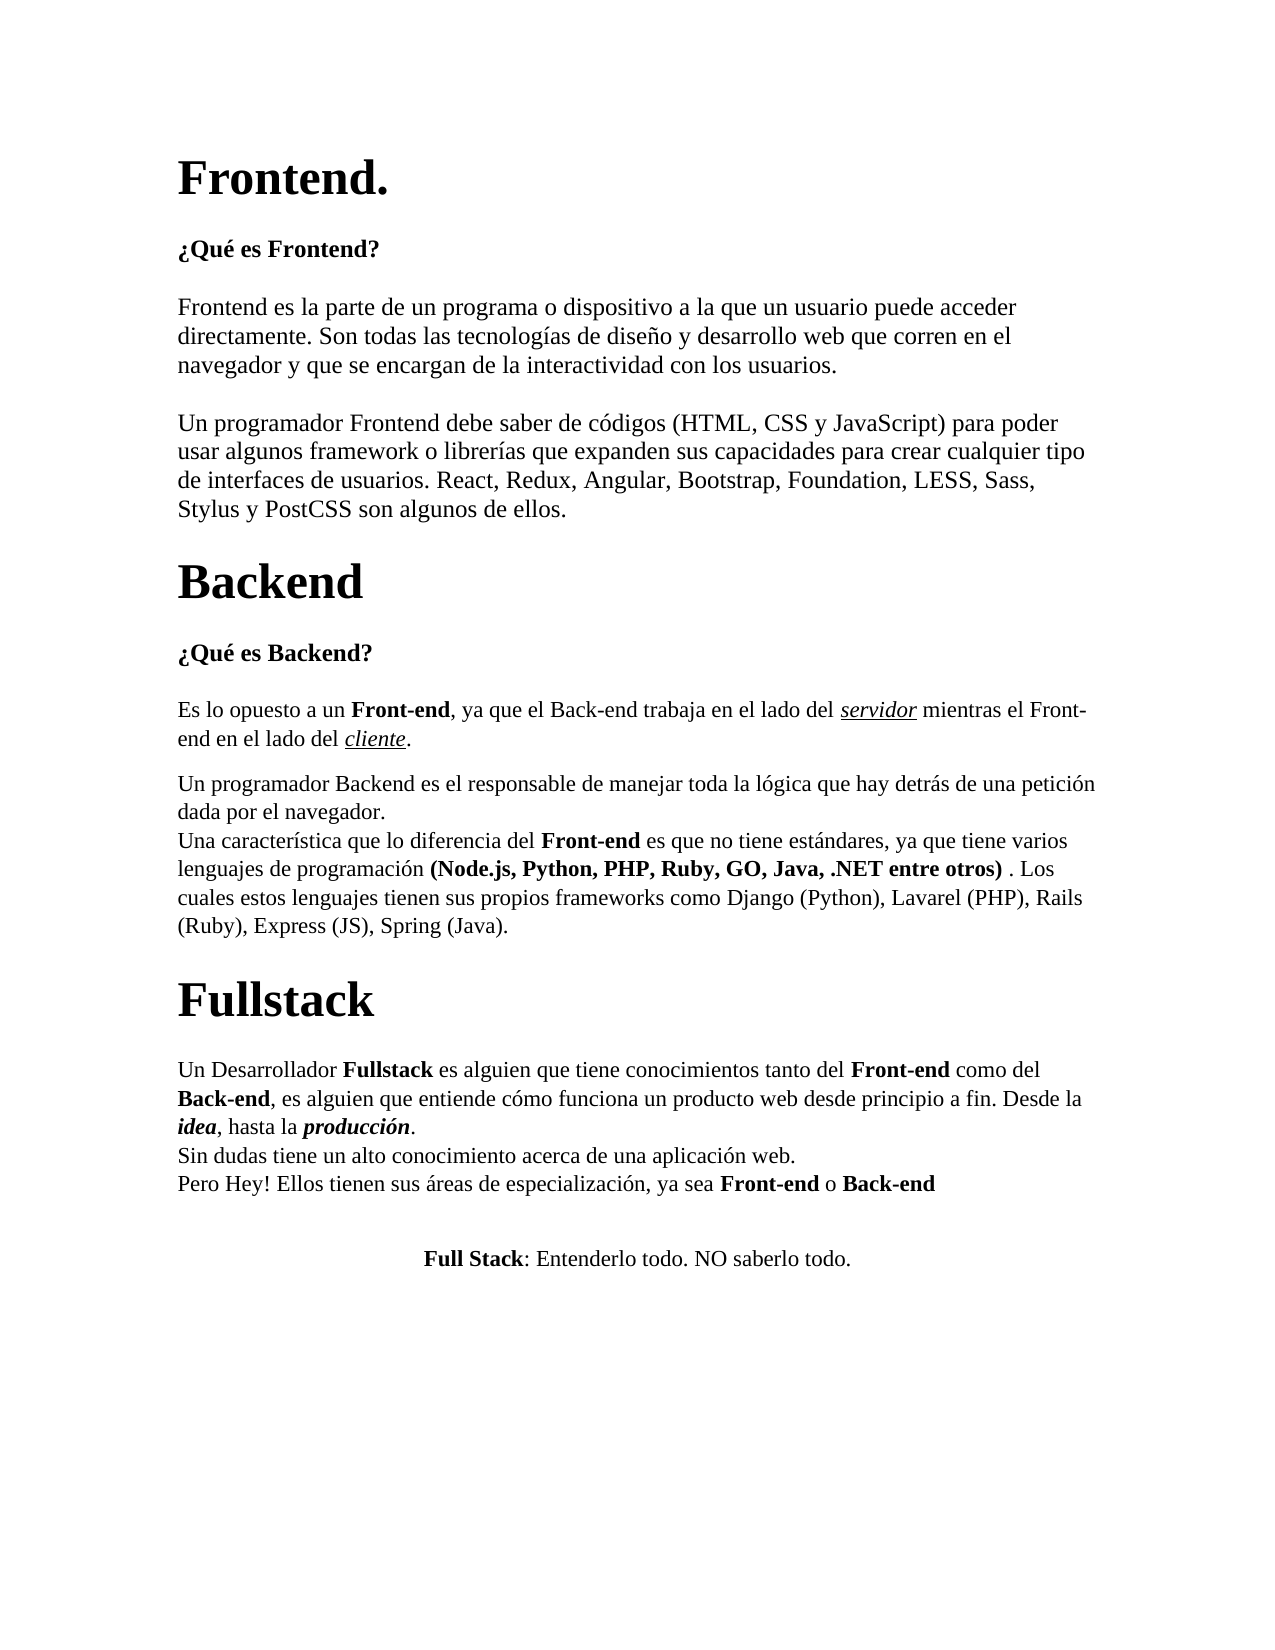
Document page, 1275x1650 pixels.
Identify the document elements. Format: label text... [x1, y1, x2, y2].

text Frontend es la parte de un programa o dispositivo a la que un usuario puede acceder directamente. Son todas las tecnologías de diseño y desarrollo web que corren en el navegador y que se encargan de la interactividad con los usuarios. [177, 292, 1098, 378]
subtitle Fullstack [177, 970, 1098, 1027]
text Full Stack: Entenderlo todo. NO saberlo todo. [177, 1246, 1098, 1272]
subtitle Backend [177, 552, 1098, 609]
text ¿Qué es Backend? [177, 638, 1098, 667]
text ¿Qué es Frontend? [177, 234, 1098, 263]
text Un programador Backend es el responsable de manejar toda la lógica que hay detrás de una petición dada por el navegador. Una característica que lo diferencia del Front-end es que no tiene estándares, ya que tiene varios lenguajes de programación (Node.js, Python, PHP, Ruby, GO, Java, .NET entre otros) . Los cuales estos lenguajes tienen sus propios frameworks como Django (Python), Lavarel (PHP), Rails (Ruby), Express (JS), Spring (Java). [177, 770, 1098, 938]
text Un Desarrollador Fullstack es alguien que tiene conocimientos tanto del Front-end como del Back-end, es alguien que entiende cómo funciona un producto web desde principio a fin. Desde la idea, hasta la producción. Sin dudas tiene un alto conocimiento acerca de una aplicación web. Pero Hey! Ellos tienen sus áreas de especialización, ya sea Front-end o Back-end [177, 1056, 1098, 1227]
text Un programador Frontend debe saber de códigos (HTML, CSS y JavaScript) para poder usar algunos framework o librerías que expanden sus capacidades para crear cualquier tipo de interfaces de usuarios. React, Redux, Angular, Bootstrap, Foundation, LESS, Sass, Stylus y PostCSS son algunos de ellos. [177, 408, 1098, 523]
text Es lo opuesto a un Front-end, ya que el Back-end trabaja en el lado del servidor mientras el Front-end en el lado del cliente. [177, 696, 1098, 751]
text Frontend. [177, 148, 1098, 205]
